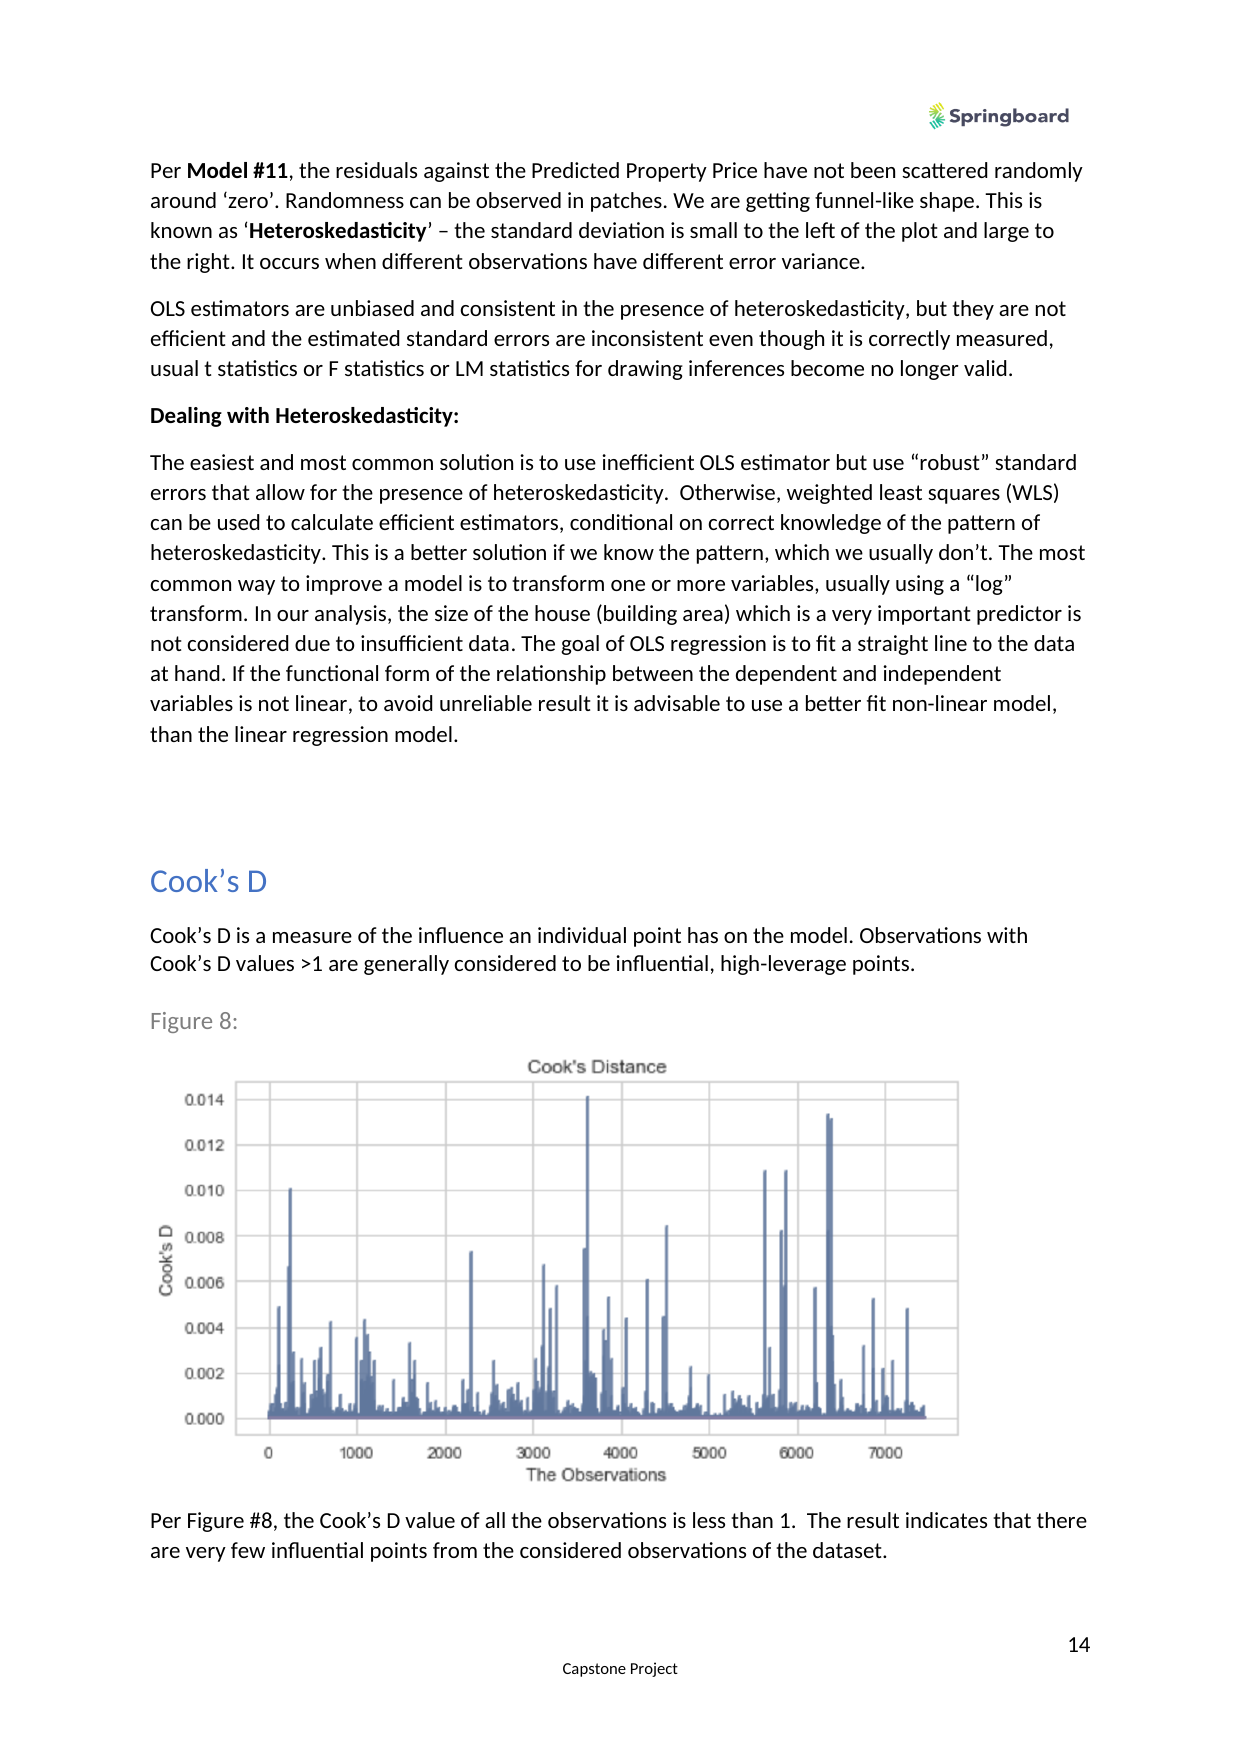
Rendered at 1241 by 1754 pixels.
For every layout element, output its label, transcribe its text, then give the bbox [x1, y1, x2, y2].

picture [150, 1054, 964, 1488]
text Per Model #11, the residuals against the Predicted Property Price have not been scattered randomly around ‘zero’. Randomness can be observed in patches. We are getting funnel-like shape. This is known as ‘Heteroskedasticity’ – the standard deviation is small to the left of the plot and large to the right. It occurs when different observations have different error variance. [150, 156, 1090, 275]
picture [905, 75, 1091, 157]
text Dealing with Heteroskedasticity: [150, 401, 1090, 429]
text Per Figure #8, the Cook’s D value of all the observations is less than 1. The result indicates that there are very few influential points from the considered observations of the dataset. [150, 1506, 1090, 1564]
text Figure 8: [150, 1005, 1090, 1036]
text OLS estimators are unbiased and consistent in the presence of heteroskedasticity, but they are not efficient and the estimated standard errors are inconsistent even though it is correctly measured, usual t statistics or F statistics or LM statistics for drawing inferences become no longer valid. [150, 294, 1090, 382]
text The easiest and most common solution is to use inefficient OLS estimator but use “robust” standard errors that allow for the presence of heteroskedasticity. Otherwise, weighted least squares (WLS) can be used to calculate efficient estimators, conditional on correct knowledge of the pattern of heteroskedasticity. This is a better solution if we know the pattern, which we usually don’t. The most common way to improve a model is to transform one or more variables, usually using a “log” transform. In our analysis, the size of the house (building area) which is a very important predictor is not considered due to insufficient data. The goal of OLS regression is to fit a straight line to the data at hand. If the functional form of the relationship between the dependent and independent variables is not linear, to avoid unreliable result it is advisable to use a better fit non-linear model, than the linear regression model. [150, 448, 1090, 748]
text Cook’s D is a measure of the influence an individual point has on the model. Observations with Cook’s D values >1 are generally considered to be influential, high-leverage points. [150, 921, 1090, 977]
text Cook’s D [150, 860, 1090, 901]
